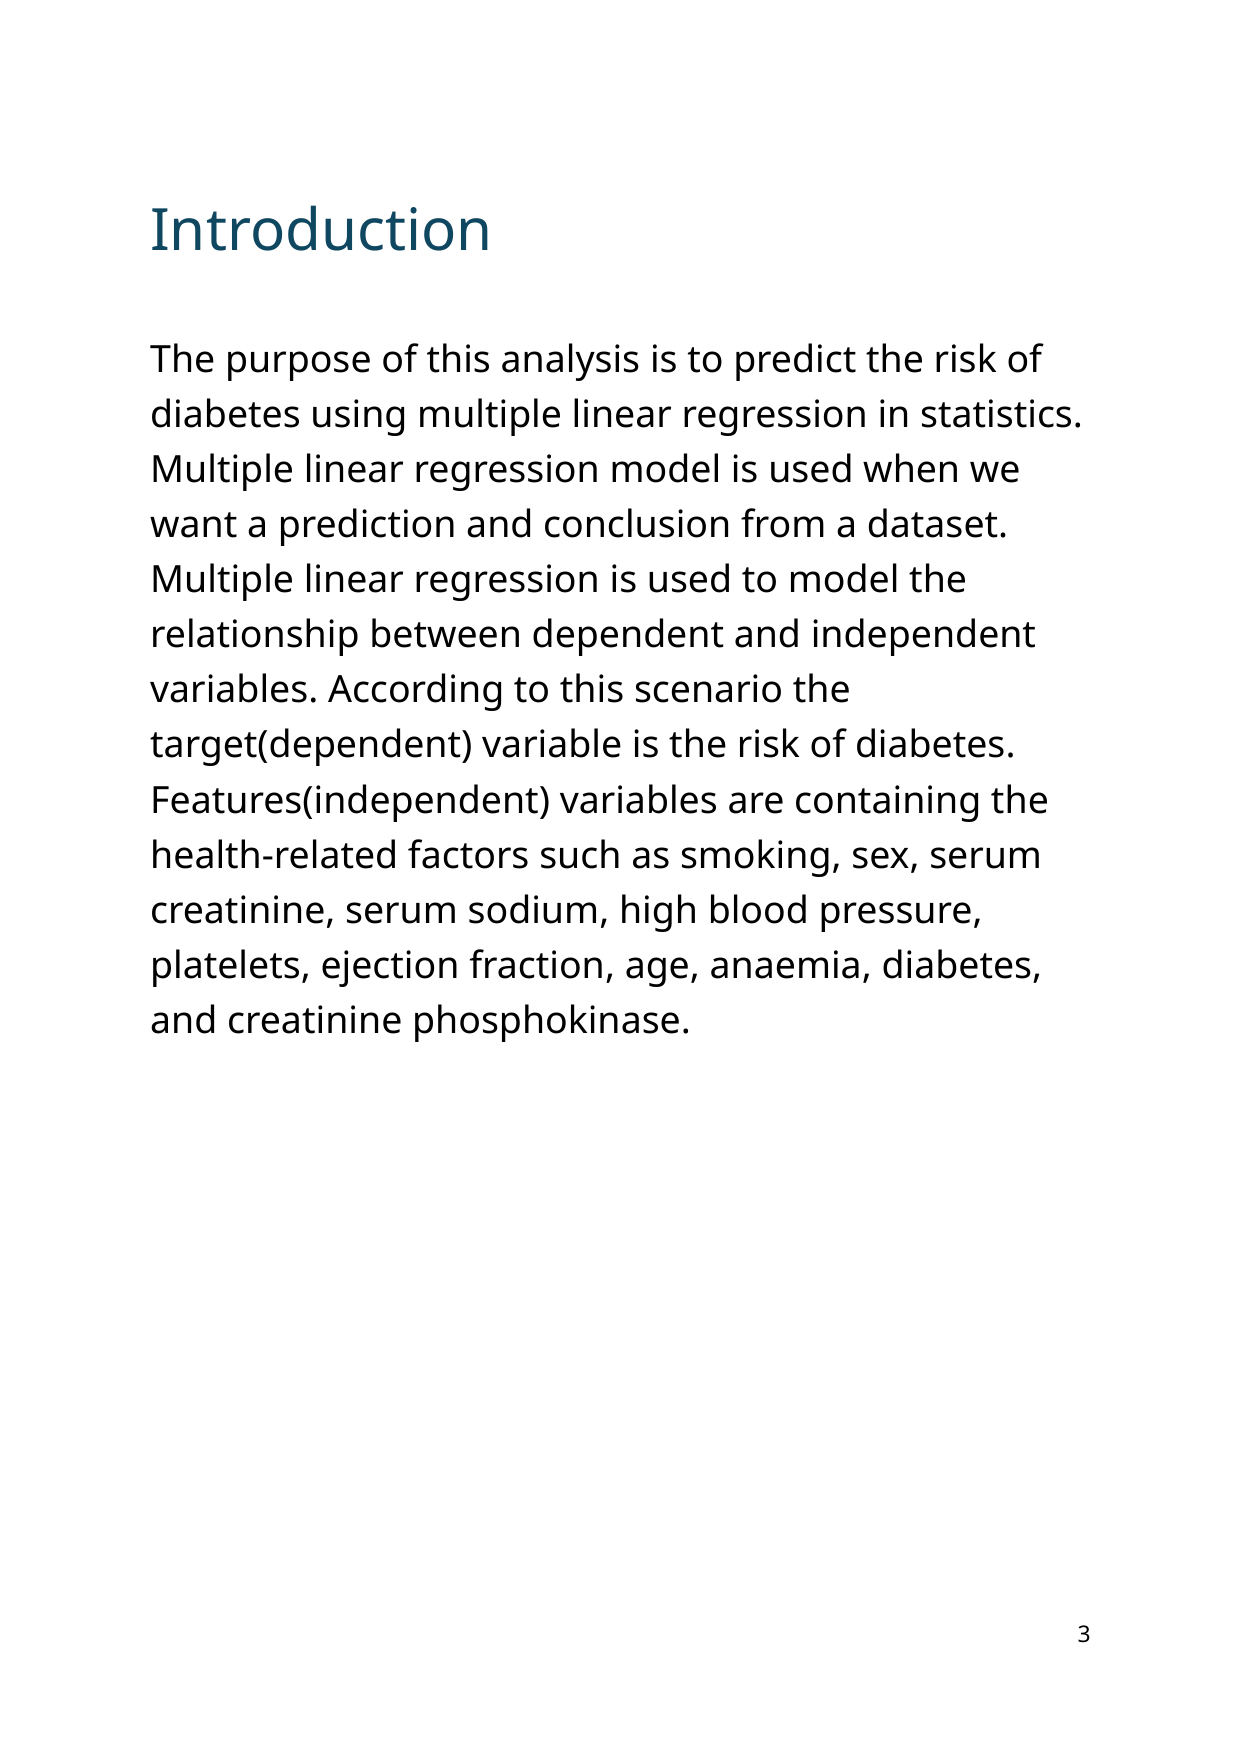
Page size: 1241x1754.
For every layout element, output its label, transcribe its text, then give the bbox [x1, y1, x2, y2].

subtitle Introduction [150, 187, 1090, 267]
text The purpose of this analysis is to predict the risk of diabetes using multiple linear regression in statistics. Multiple linear regression model is used when we want a prediction and conclusion from a dataset. Multiple linear regression is used to model the relationship between dependent and independent variables. According to this scenario the target(dependent) variable is the risk of diabetes. Features(independent) variables are containing the health-related factors such as smoking, sex, serum creatinine, serum sodium, high blood pressure, platelets, ejection fraction, age, anaemia, diabetes, and creatinine phosphokinase. [150, 332, 1090, 1044]
